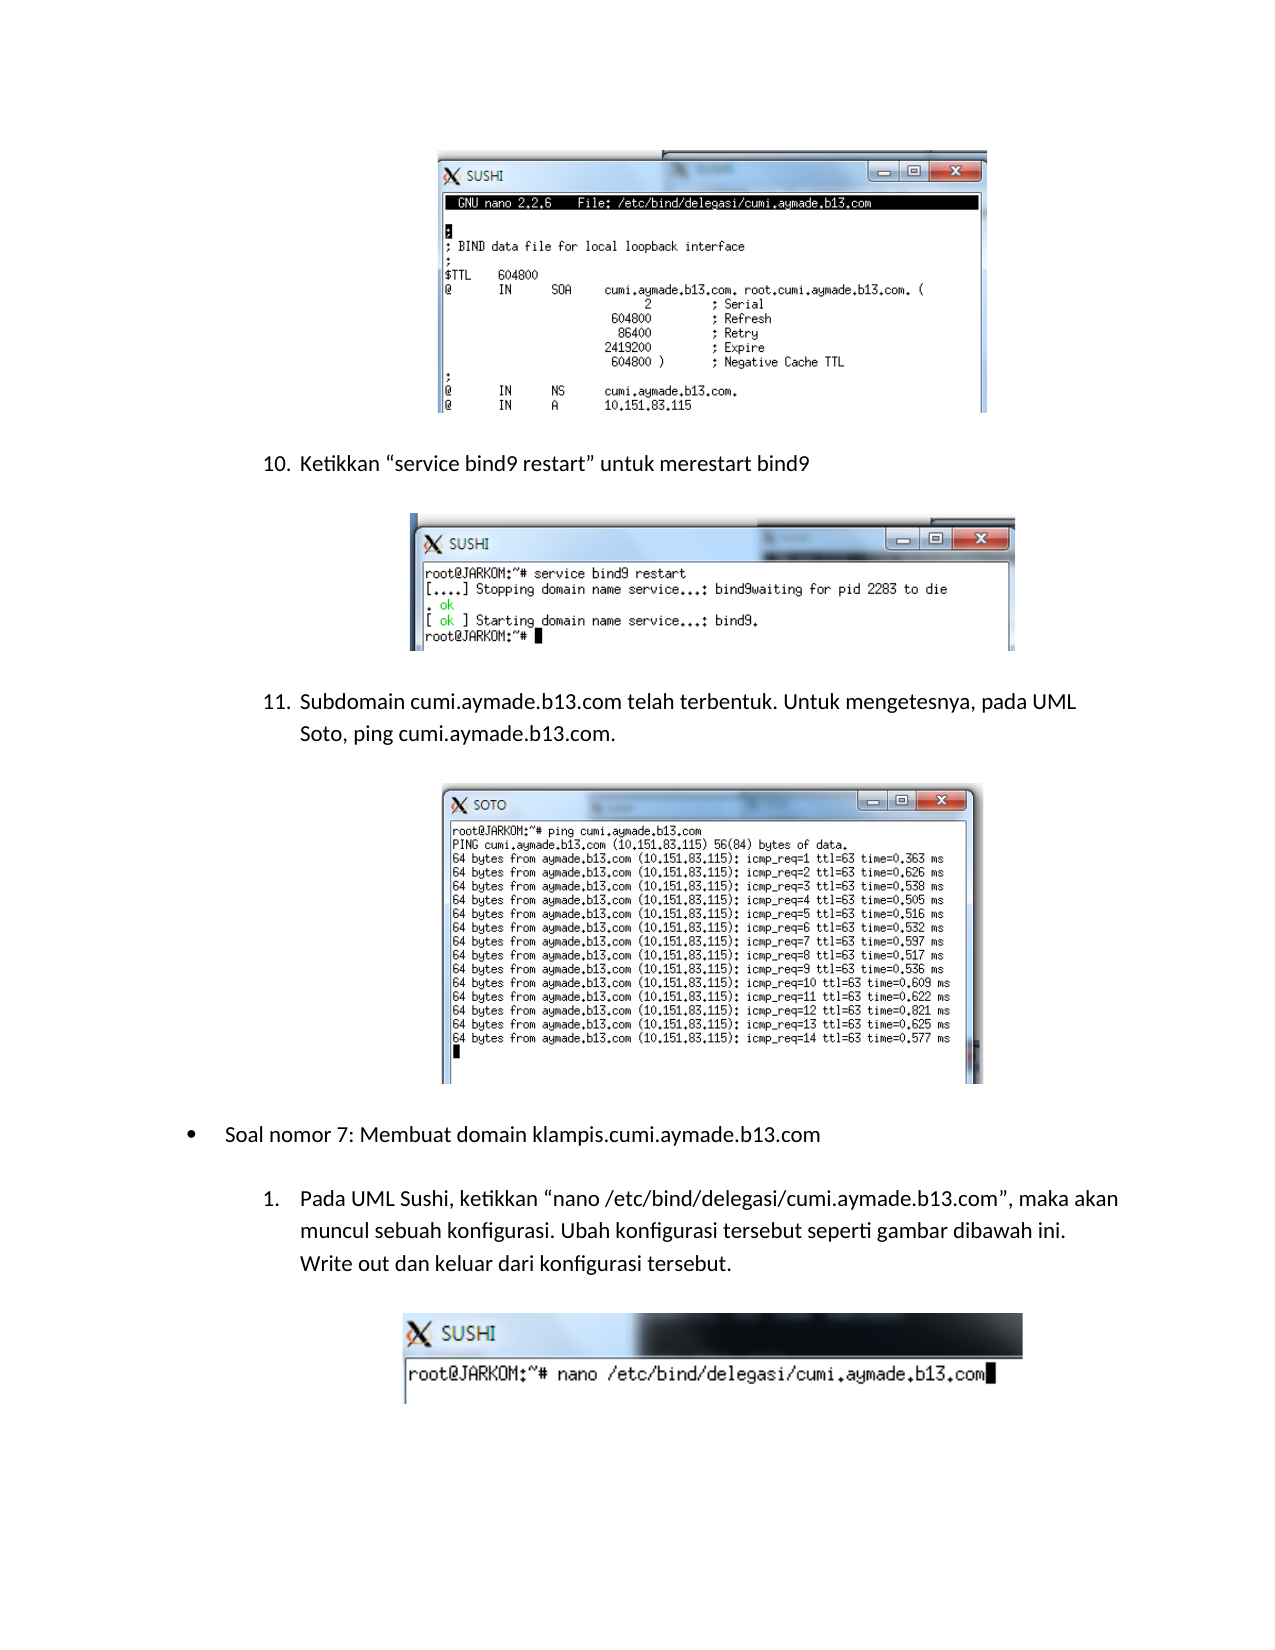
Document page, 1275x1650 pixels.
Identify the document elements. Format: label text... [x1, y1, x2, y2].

list Soal nomor 7: Membuat domain klampis.cumi.aymade.b13.com [187, 1120, 1125, 1148]
picture [402, 1313, 1023, 1404]
picture [409, 513, 1016, 651]
list Ketikkan “service bind9 restart” untuk merestart bind9 [262, 449, 1125, 477]
picture [437, 150, 988, 413]
list Pada UML Sushi, ketikkan “nano /etc/bind/delegasi/cumi.aymade.b13.com”, maka akan muncul sebuah konfigurasi. Ubah konfigurasi tersebut seperti gambar dibawah ini. Write out dan keluar dari konfigurasi tersebut. [262, 1184, 1125, 1277]
list Subdomain cumi.aymade.b13.com telah terbentuk. Untuk mengetesnya, pada UML Soto, ping cumi.aymade.b13.com. [262, 687, 1125, 747]
picture [441, 783, 984, 1084]
